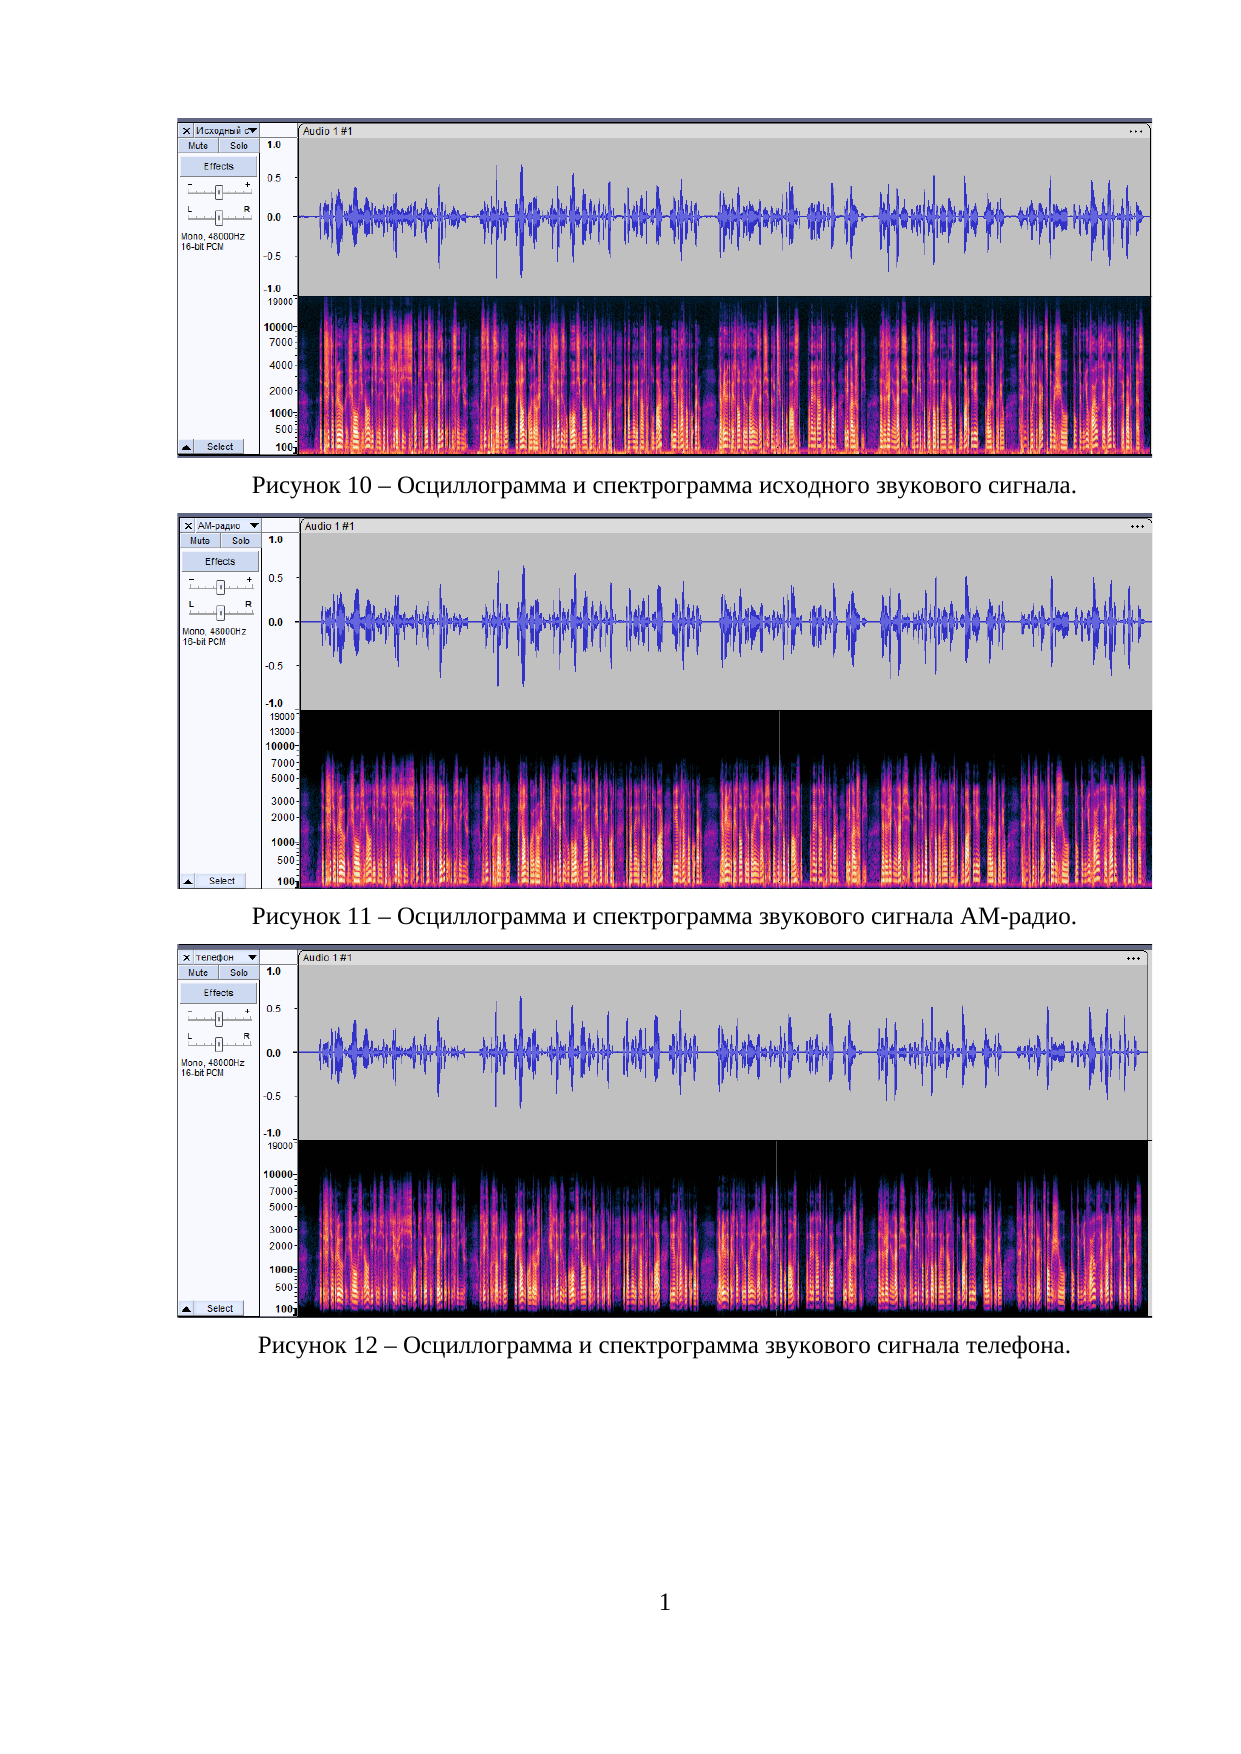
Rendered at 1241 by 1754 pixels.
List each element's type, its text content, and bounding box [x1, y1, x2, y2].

text Рисунок 10 – Осциллограмма и спектрограмма исходного звукового сигнала. [177, 470, 1152, 499]
text Рисунок 11 – Осциллограмма и спектрограмма звукового сигнала АМ-радио. [177, 901, 1152, 930]
picture [177, 513, 1153, 889]
text Рисунок 12 – Осциллограмма и спектрограмма звукового сигнала телефона. [177, 1331, 1152, 1359]
picture [177, 118, 1153, 458]
picture [177, 944, 1153, 1318]
